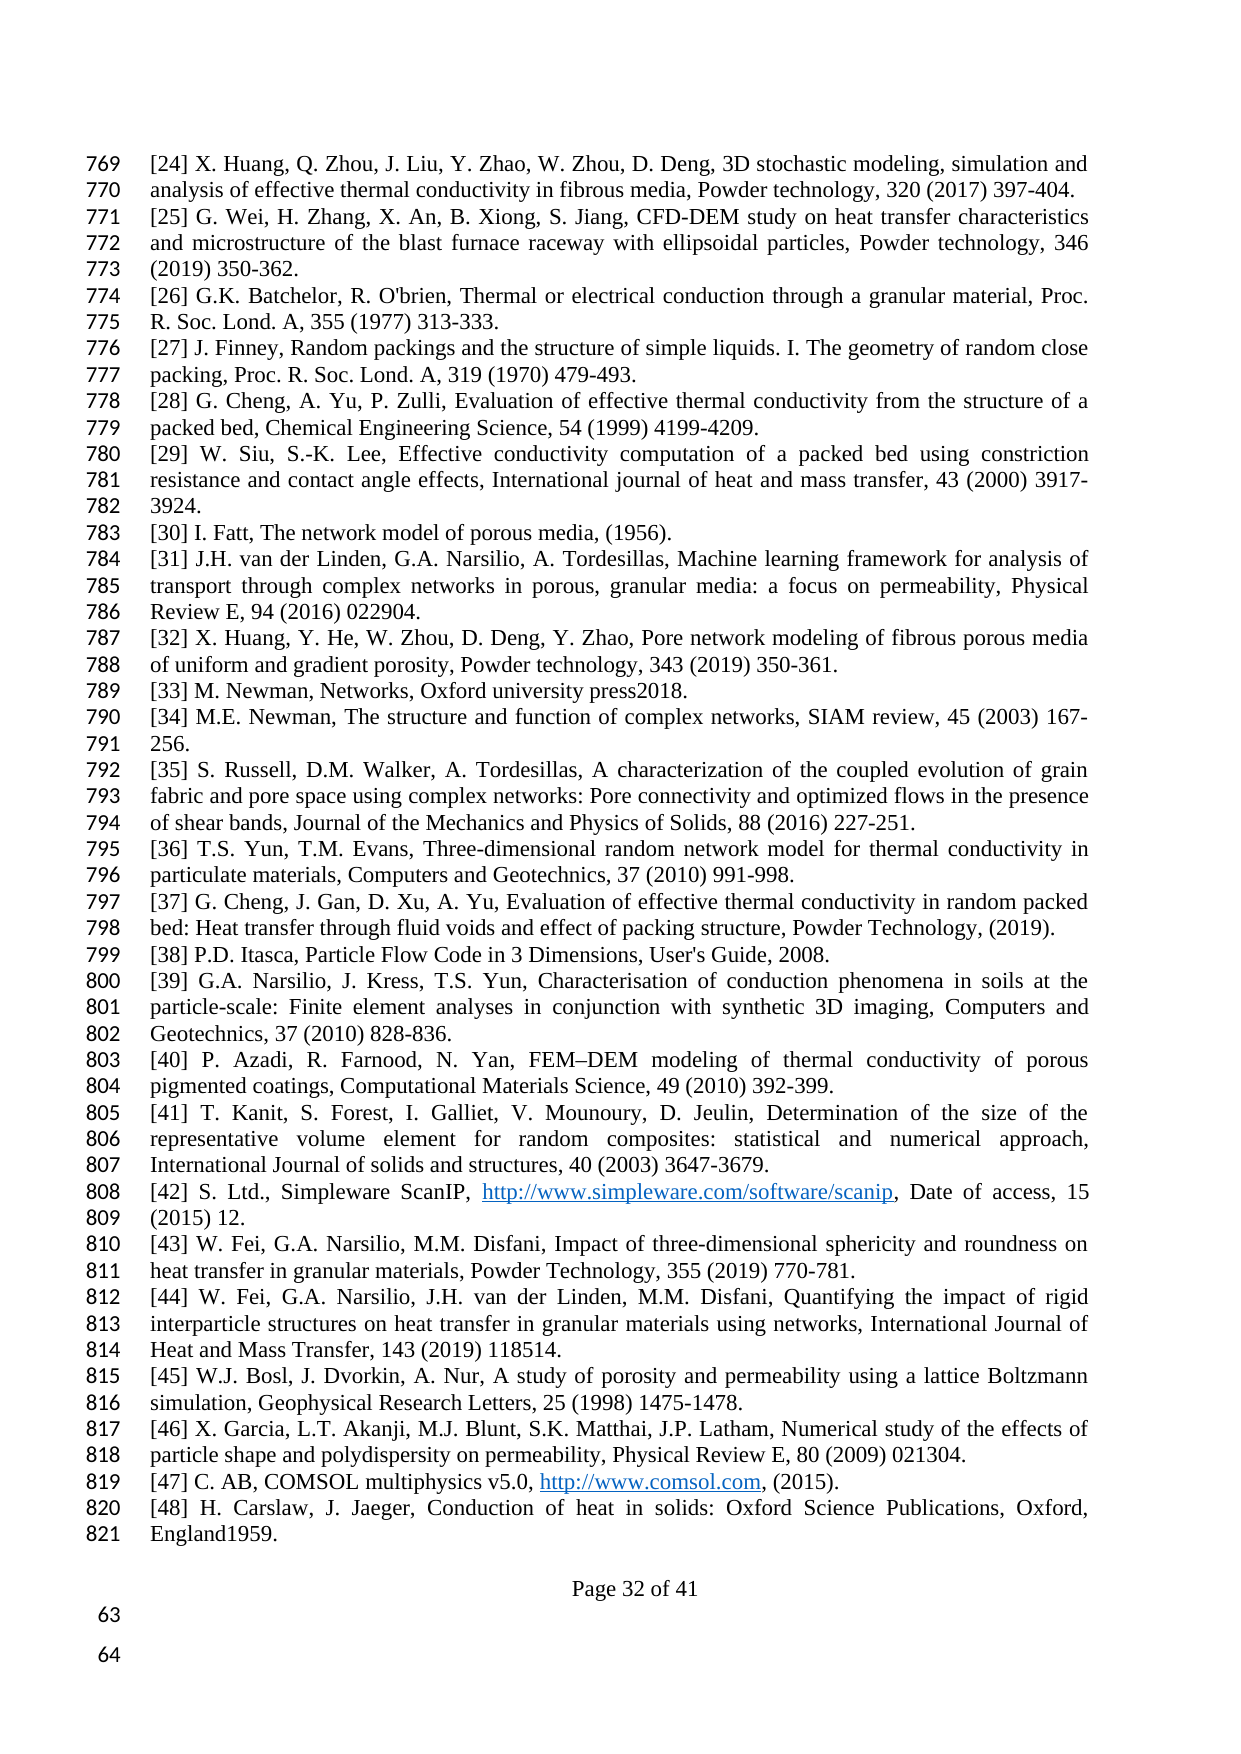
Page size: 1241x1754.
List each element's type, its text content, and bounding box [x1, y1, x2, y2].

text [33] M. Newman, Networks, Oxford university press2018. [150, 677, 1090, 703]
text [29] W. Siu, S.-K. Lee, Effective conductivity computation of a packed bed using constriction resistance and contact angle effects, International journal of heat and mass transfer, 43 (2000) 3917-3924. [150, 440, 1090, 519]
text [25] G. Wei, H. Zhang, X. An, B. Xiong, S. Jiang, CFD-DEM study on heat transfer characteristics and microstructure of the blast furnace raceway with ellipsoidal particles, Powder technology, 346 (2019) 350-362. [150, 203, 1090, 282]
text [26] G.K. Batchelor, R. O'brien, Thermal or electrical conduction through a granular material, Proc. R. Soc. Lond. A, 355 (1977) 313-333. [150, 282, 1090, 334]
text [46] X. Garcia, L.T. Akanji, M.J. Blunt, S.K. Matthai, J.P. Latham, Numerical study of the effects of particle shape and polydispersity on permeability, Physical Review E, 80 (2009) 021304. [150, 1415, 1090, 1468]
text [36] T.S. Yun, T.M. Evans, Three-dimensional random network model for thermal conductivity in particulate materials, Computers and Geotechnics, 37 (2010) 991-998. [150, 835, 1090, 888]
text [43] W. Fei, G.A. Narsilio, M.M. Disfani, Impact of three-dimensional sphericity and roundness on heat transfer in granular materials, Powder Technology, 355 (2019) 770-781. [150, 1231, 1090, 1283]
text [38] P.D. Itasca, Particle Flow Code in 3 Dimensions, User's Guide, 2008. [150, 941, 1090, 967]
text [47] C. AB, COMSOL multiphysics v5.0, http://www.comsol.com, (2015). [150, 1468, 1090, 1494]
text [39] G.A. Narsilio, J. Kress, T.S. Yun, Characterisation of conduction phenomena in soils at the particle-scale: Finite element analyses in conjunction with synthetic 3D imaging, Computers and Geotechnics, 37 (2010) 828-836. [150, 967, 1090, 1046]
text [41] T. Kanit, S. Forest, I. Galliet, V. Mounoury, D. Jeulin, Determination of the size of the representative volume element for random composites: statistical and numerical approach, International Journal of solids and structures, 40 (2003) 3647-3679. [150, 1099, 1090, 1178]
text [31] J.H. van der Linden, G.A. Narsilio, A. Tordesillas, Machine learning framework for analysis of transport through complex networks in porous, granular media: a focus on permeability, Physical Review E, 94 (2016) 022904. [150, 545, 1090, 624]
text [32] X. Huang, Y. He, W. Zhou, D. Deng, Y. Zhao, Pore network modeling of fibrous porous media of uniform and gradient porosity, Powder technology, 343 (2019) 350-361. [150, 624, 1090, 677]
text [40] P. Azadi, R. Farnood, N. Yan, FEM–DEM modeling of thermal conductivity of porous pigmented coatings, Computational Materials Science, 49 (2010) 392-399. [150, 1046, 1090, 1099]
text [37] G. Cheng, J. Gan, D. Xu, A. Yu, Evaluation of effective thermal conductivity in random packed bed: Heat transfer through fluid voids and effect of packing structure, Powder Technology, (2019). [150, 888, 1090, 941]
text [30] I. Fatt, The network model of porous media, (1956). [150, 519, 1090, 545]
text [27] J. Finney, Random packings and the structure of simple liquids. I. The geometry of random close packing, Proc. R. Soc. Lond. A, 319 (1970) 479-493. [150, 334, 1090, 387]
text [35] S. Russell, D.M. Walker, A. Tordesillas, A characterization of the coupled evolution of grain fabric and pore space using complex networks: Pore connectivity and optimized flows in the presence of shear bands, Journal of the Mechanics and Physics of Solids, 88 (2016) 227-251. [150, 756, 1090, 835]
text [24] X. Huang, Q. Zhou, J. Liu, Y. Zhao, W. Zhou, D. Deng, 3D stochastic modeling, simulation and analysis of effective thermal conductivity in fibrous media, Powder technology, 320 (2017) 397-404. [150, 150, 1090, 203]
text [44] W. Fei, G.A. Narsilio, J.H. van der Linden, M.M. Disfani, Quantifying the impact of rigid interparticle structures on heat transfer in granular materials using networks, International Journal of Heat and Mass Transfer, 143 (2019) 118514. [150, 1283, 1090, 1362]
text [48] H. Carslaw, J. Jaeger, Conduction of heat in solids: Oxford Science Publications, Oxford, England1959. [150, 1494, 1090, 1547]
text [45] W.J. Bosl, J. Dvorkin, A. Nur, A study of porosity and permeability using a lattice Boltzmann simulation, Geophysical Research Letters, 25 (1998) 1475-1478. [150, 1362, 1090, 1415]
text [42] S. Ltd., Simpleware ScanIP, http://www.simpleware.com/software/scanip, Date of access, 15 (2015) 12. [150, 1178, 1090, 1231]
text [28] G. Cheng, A. Yu, P. Zulli, Evaluation of effective thermal conductivity from the structure of a packed bed, Chemical Engineering Science, 54 (1999) 4199-4209. [150, 387, 1090, 440]
text [34] M.E. Newman, The structure and function of complex networks, SIAM review, 45 (2003) 167-256. [150, 703, 1090, 756]
